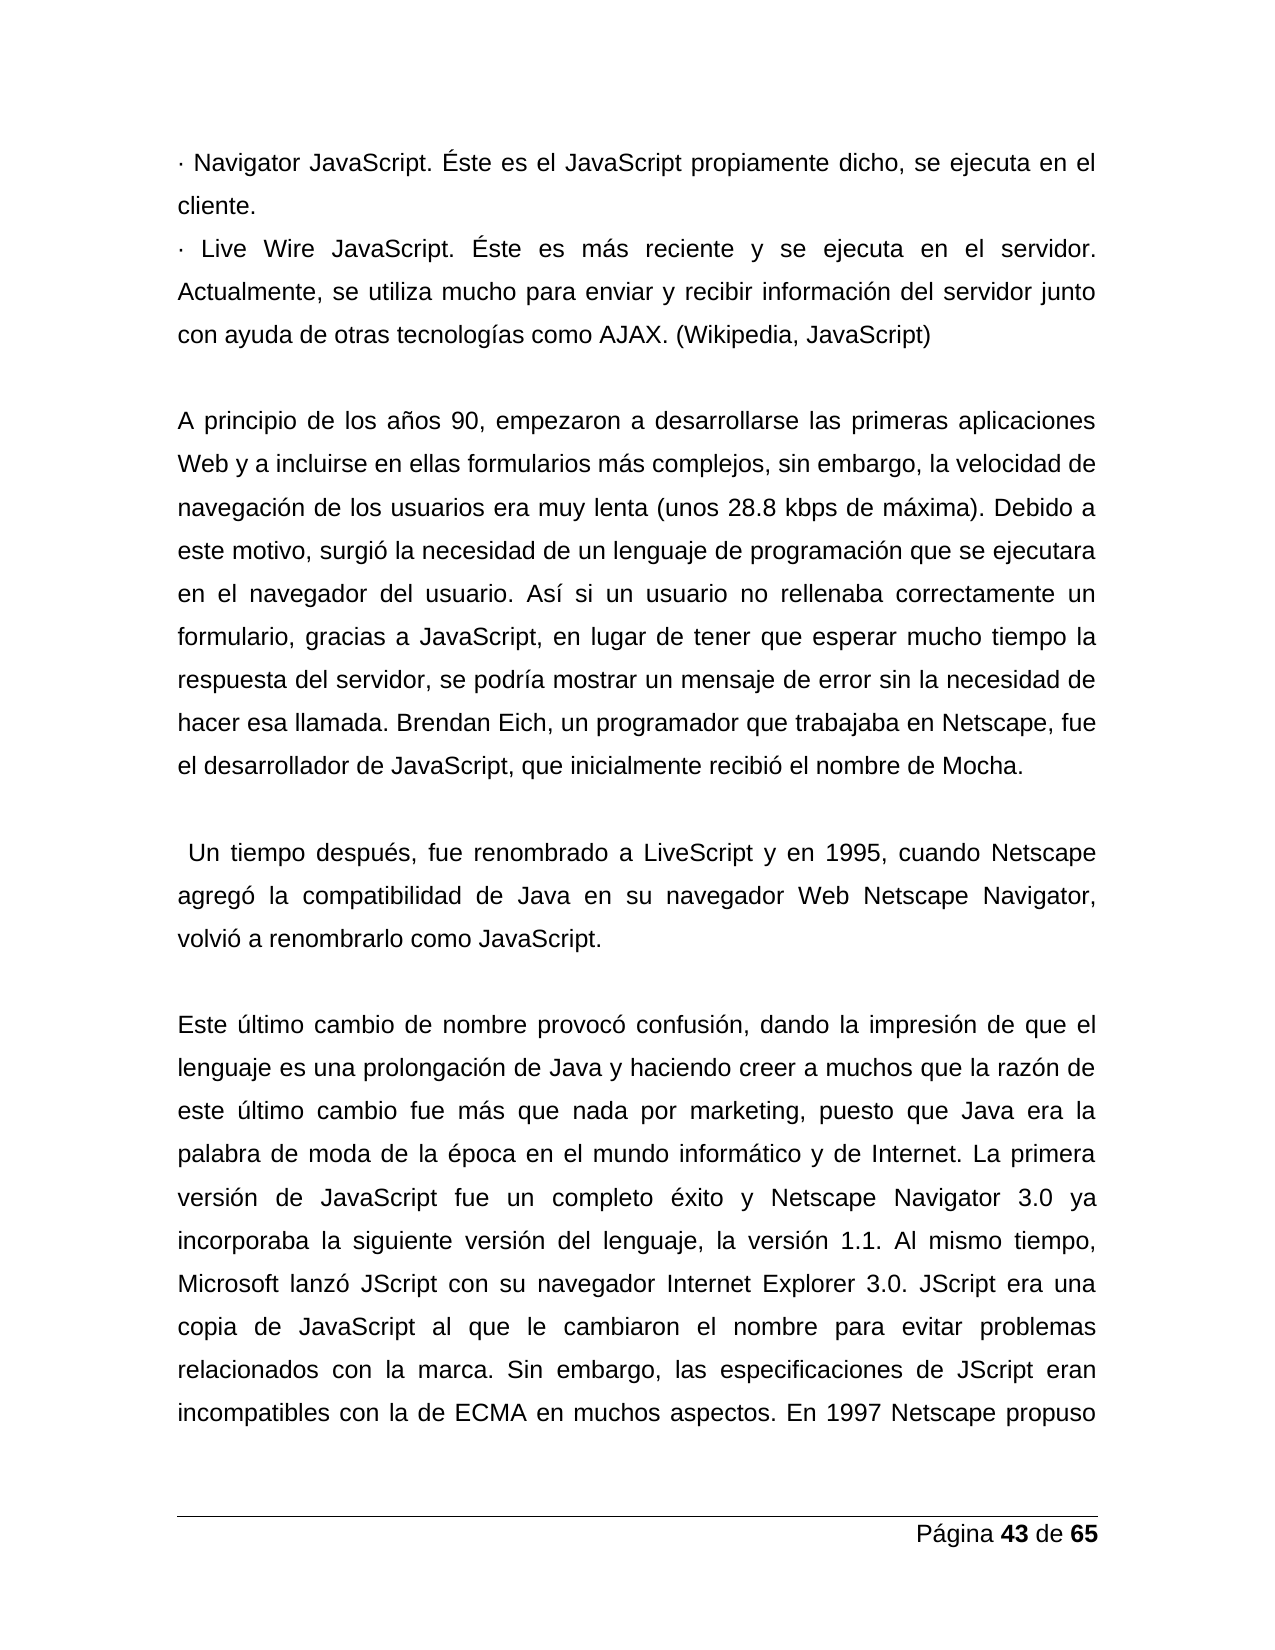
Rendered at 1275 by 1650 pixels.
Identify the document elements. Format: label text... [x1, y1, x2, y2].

text Un tiempo después, fue renombrado a LiveScript y en 1995, cuando Netscape agregó la compatibilidad de Java en su navegador Web Netscape Navigator, volvió a renombrarlo como JavaScript. [177, 838, 1098, 953]
text ∙ Navigator JavaScript. Éste es el JavaScript propiamente dicho, se ejecuta en el cliente. [177, 148, 1098, 219]
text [177, 1010, 1098, 1427]
text ∙ Live Wire JavaScript. Éste es más reciente y se ejecuta en el servidor. Actualmente, se utiliza mucho para enviar y recibir información del servidor junto con ayuda de otras tecnologías como AJAX. (Wikipedia, JavaScript) [177, 234, 1098, 349]
text A principio de los años 90, empezaron a desarrollarse las primeras aplicaciones Web y a incluirse en ellas formularios más complejos, sin embargo, la velocidad de navegación de los usuarios era muy lenta (unos 28.8 kbps de máxima). Debido a este motivo, surgió la necesidad de un lenguaje de programación que se ejecutara en el navegador del usuario. Así si un usuario no rellenaba correctamente un formulario, gracias a JavaScript, en lugar de tener que esperar mucho tiempo la respuesta del servidor, se podría mostrar un mensaje de error sin la necesidad de hacer esa llamada. Brendan Eich, un programador que trabajaba en Netscape, fue el desarrollador de JavaScript, que inicialmente recibió el nombre de Mocha. [177, 406, 1098, 780]
